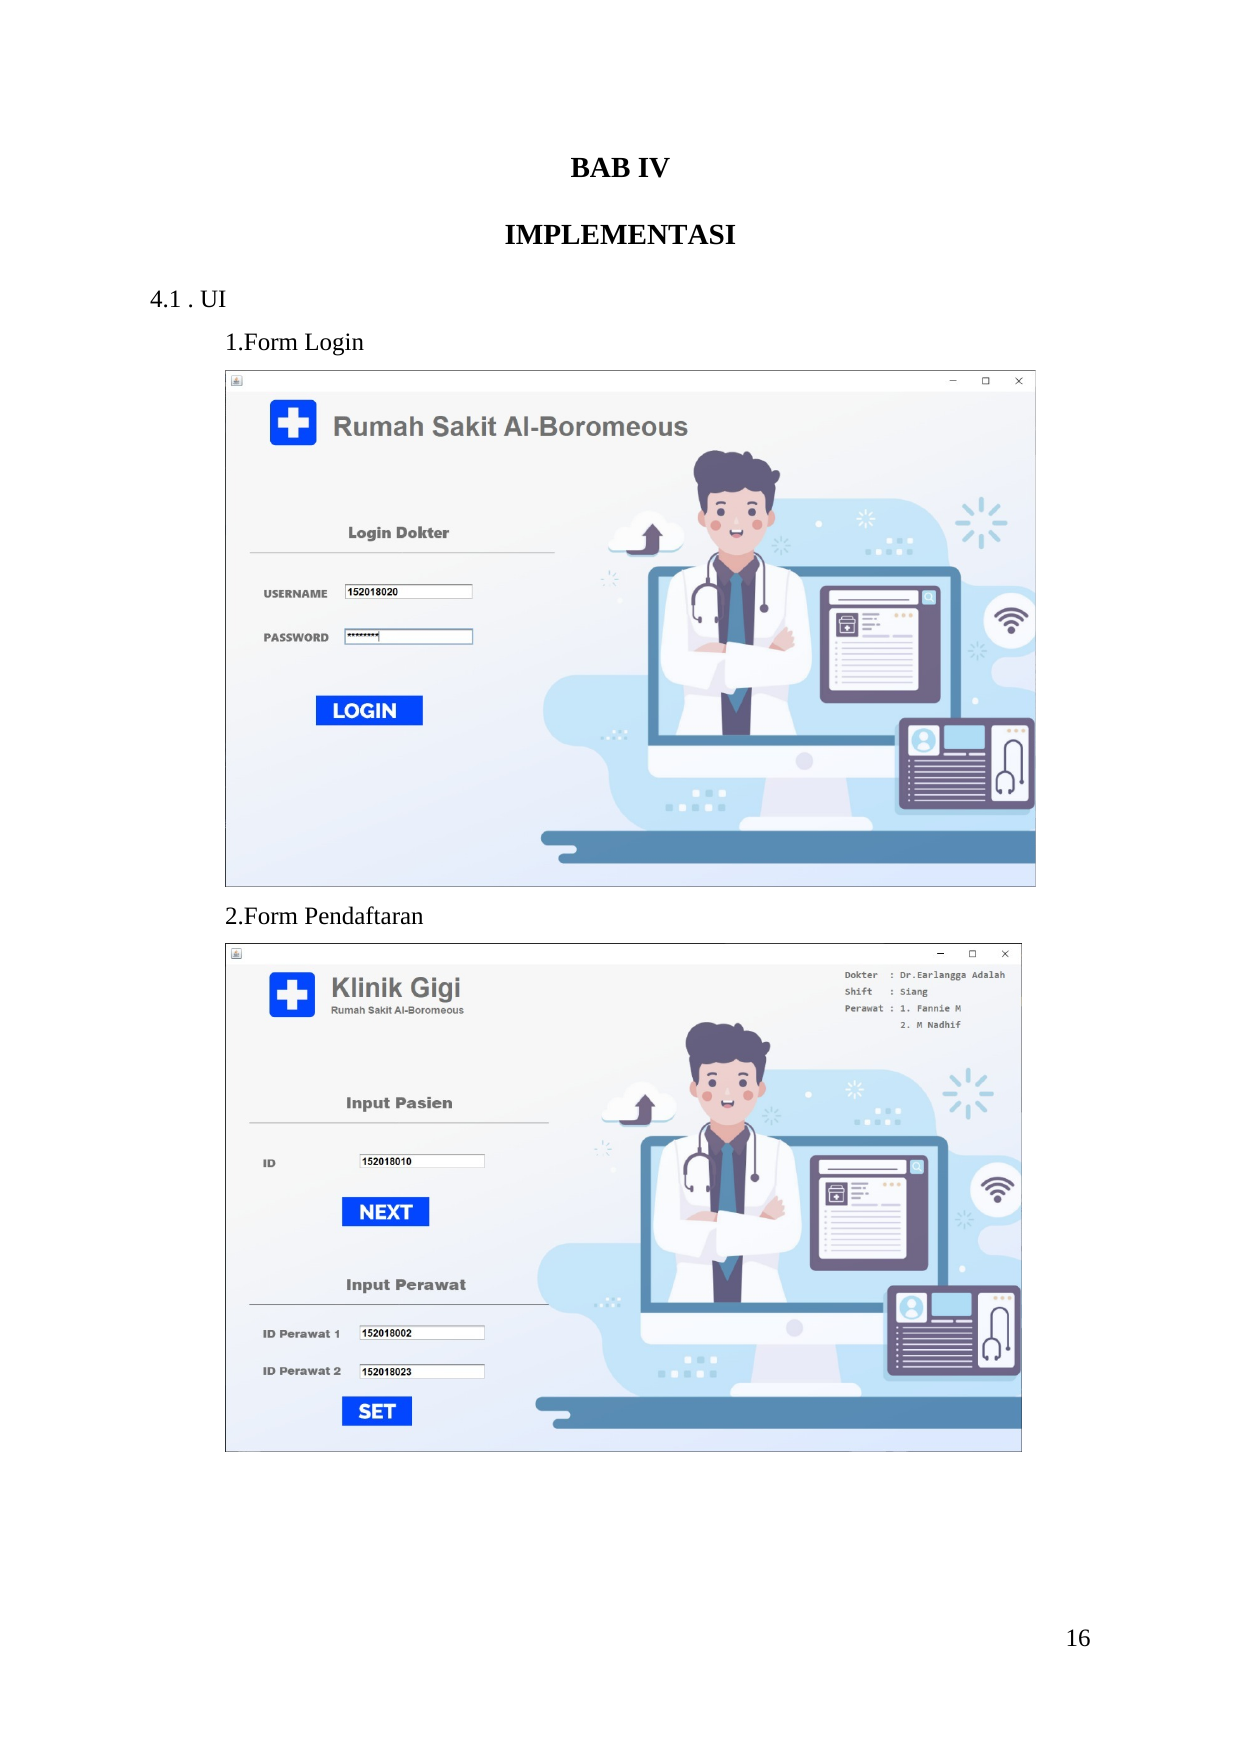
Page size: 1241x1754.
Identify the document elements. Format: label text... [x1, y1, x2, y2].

text BAB IV [150, 150, 1090, 183]
list 1.Form Login [225, 327, 1090, 356]
text IMPLEMENTASI [150, 217, 1090, 251]
picture [225, 370, 1036, 887]
list . UI [150, 284, 1090, 313]
picture [225, 943, 1022, 1452]
list 2.Form Pendaftaran [225, 901, 1090, 929]
